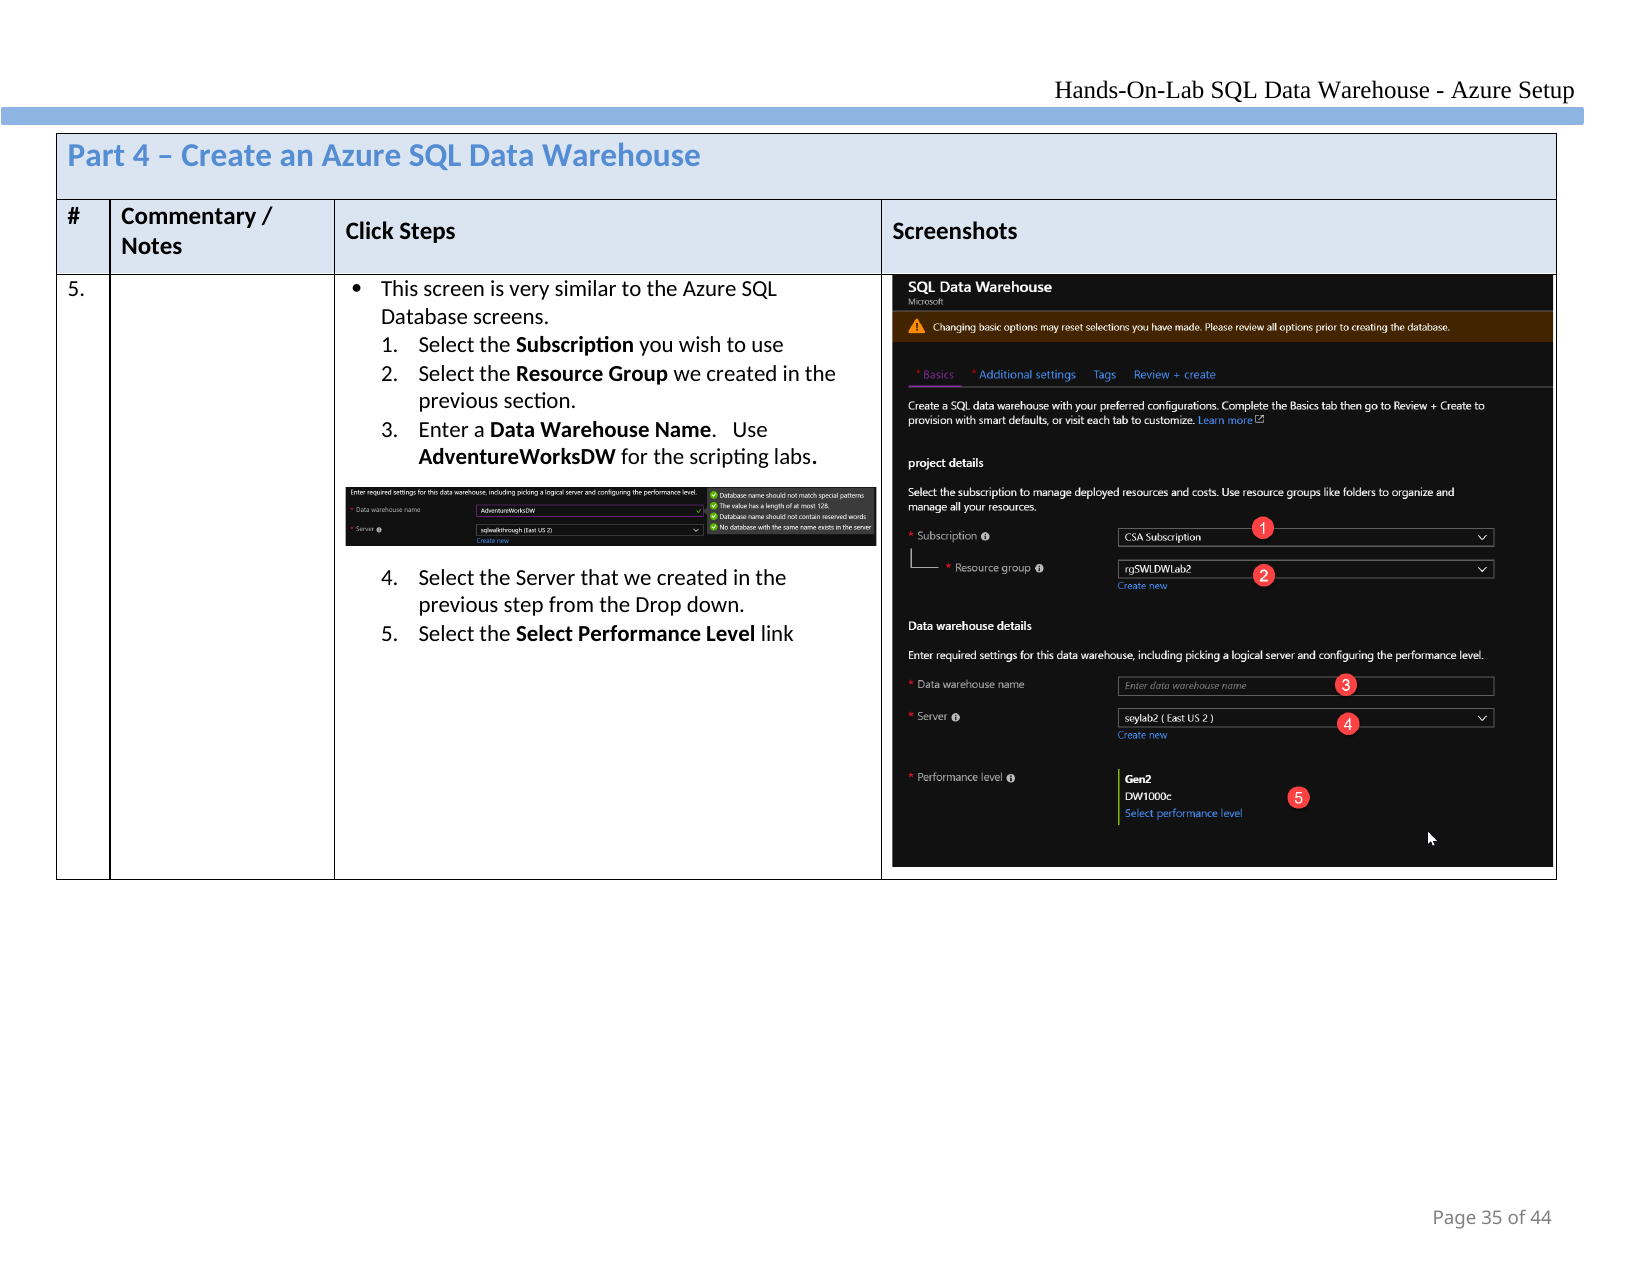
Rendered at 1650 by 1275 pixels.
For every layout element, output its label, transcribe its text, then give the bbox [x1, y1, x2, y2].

table_header Part 4 – Create an Azure SQL Data Warehouse [57, 134, 1556, 199]
table_cell This screen is very similar to the Azure SQL Database screens. Select the Subscription you wish to use Select the Resource Group we created in the previous section. Enter a Data Warehouse Name. Use AdventureWorksDW for the scripting labs. Select the Server that we created in the previous step from the Drop down. Select the Select Performance Level link [335, 275, 881, 879]
table_cell [111, 275, 334, 879]
table_cell Screenshots [882, 200, 1556, 273]
picture [345, 487, 877, 546]
table_cell Commentary / Notes [111, 200, 334, 273]
table_cell [882, 275, 1556, 879]
table_cell [57, 275, 109, 879]
picture [892, 274, 1554, 867]
table_cell # [57, 200, 109, 273]
table_cell Click Steps [335, 200, 881, 273]
